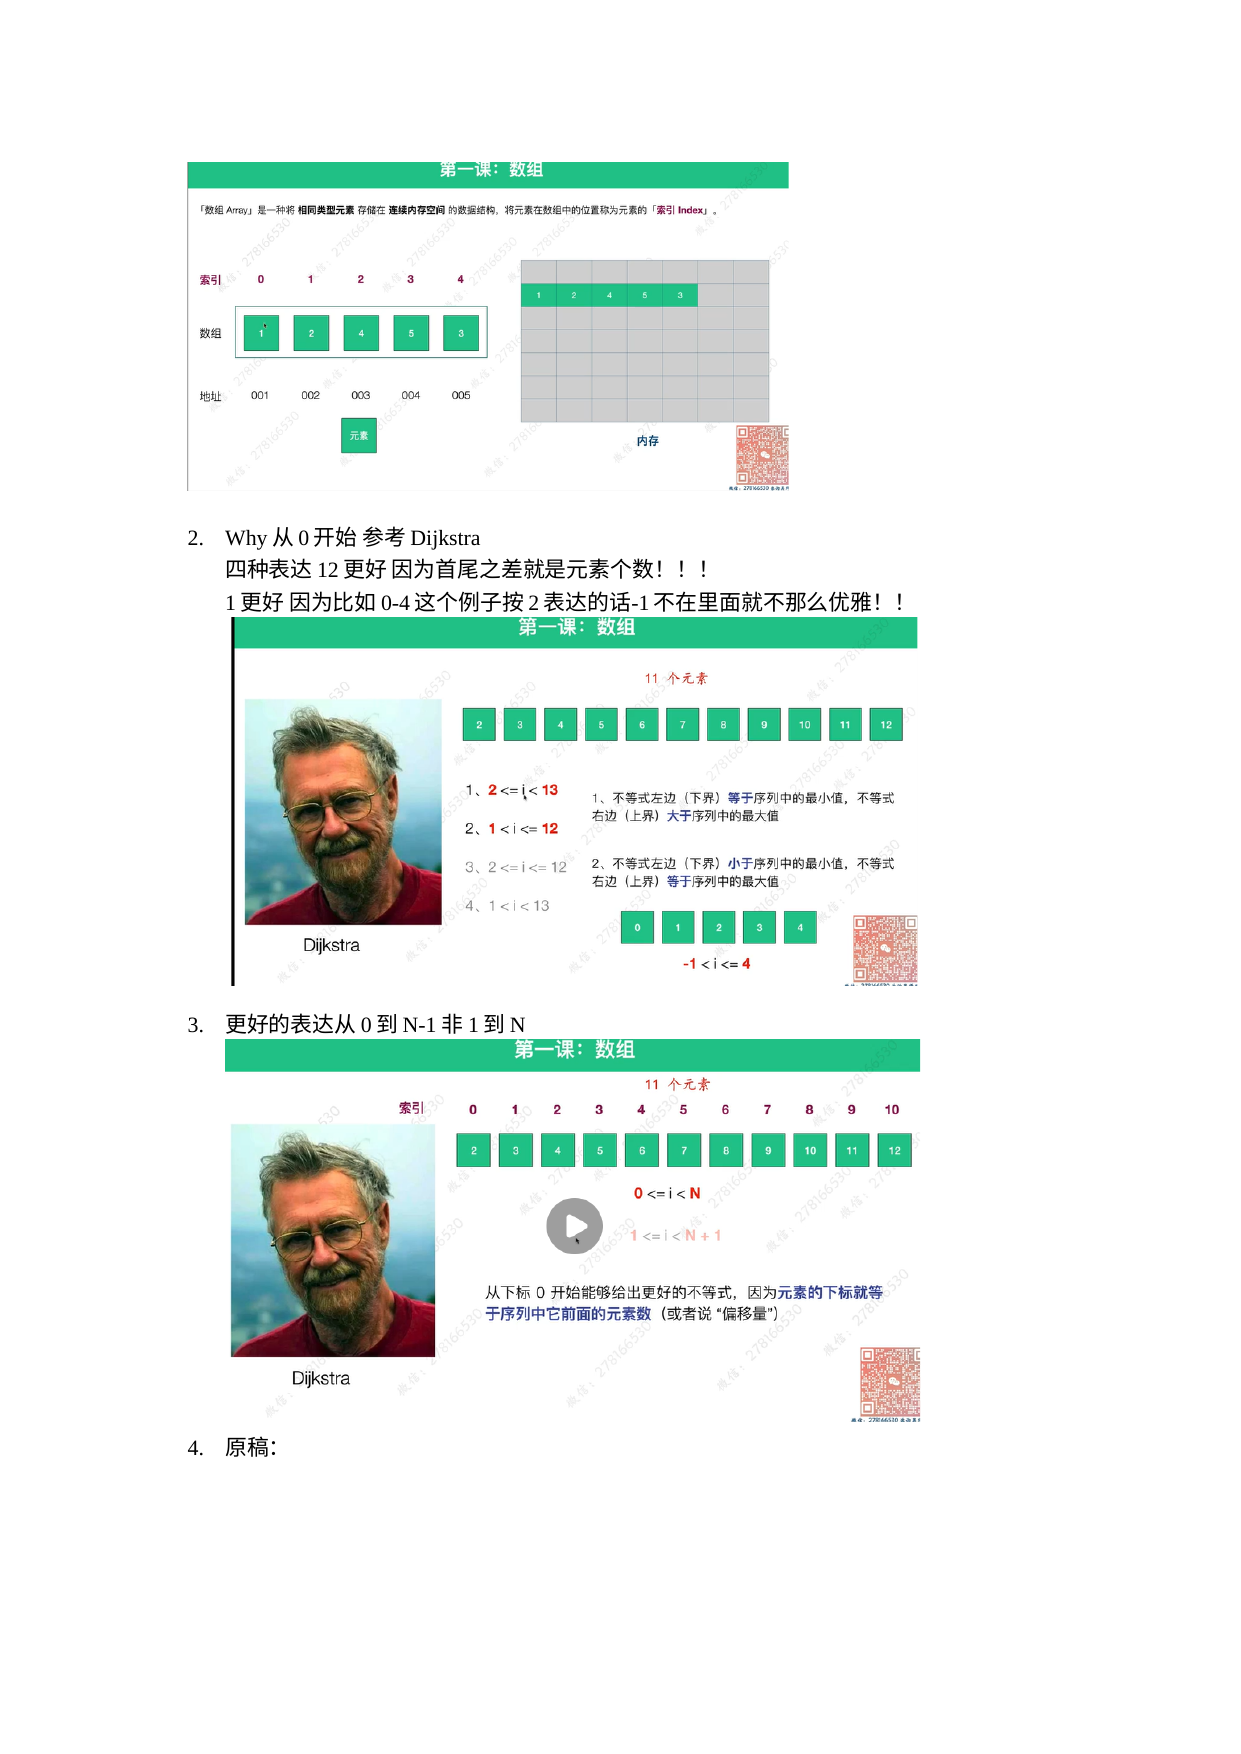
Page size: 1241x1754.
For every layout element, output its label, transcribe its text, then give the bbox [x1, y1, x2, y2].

list Why从0开始 参考Dijkstra [187, 519, 1053, 552]
picture [231, 617, 918, 986]
picture [187, 162, 789, 491]
list 原稿： [187, 1429, 1053, 1462]
list 更好的表达从0到N-1 非1到N [187, 1007, 1053, 1039]
picture [225, 1039, 921, 1422]
list 1更好 因为比如0-4这个例子按2表达的话-1不在里面就不那么优雅！！ [225, 584, 1053, 617]
list 四种表达12更好 因为首尾之差就是元素个数！！！ [225, 552, 1053, 584]
